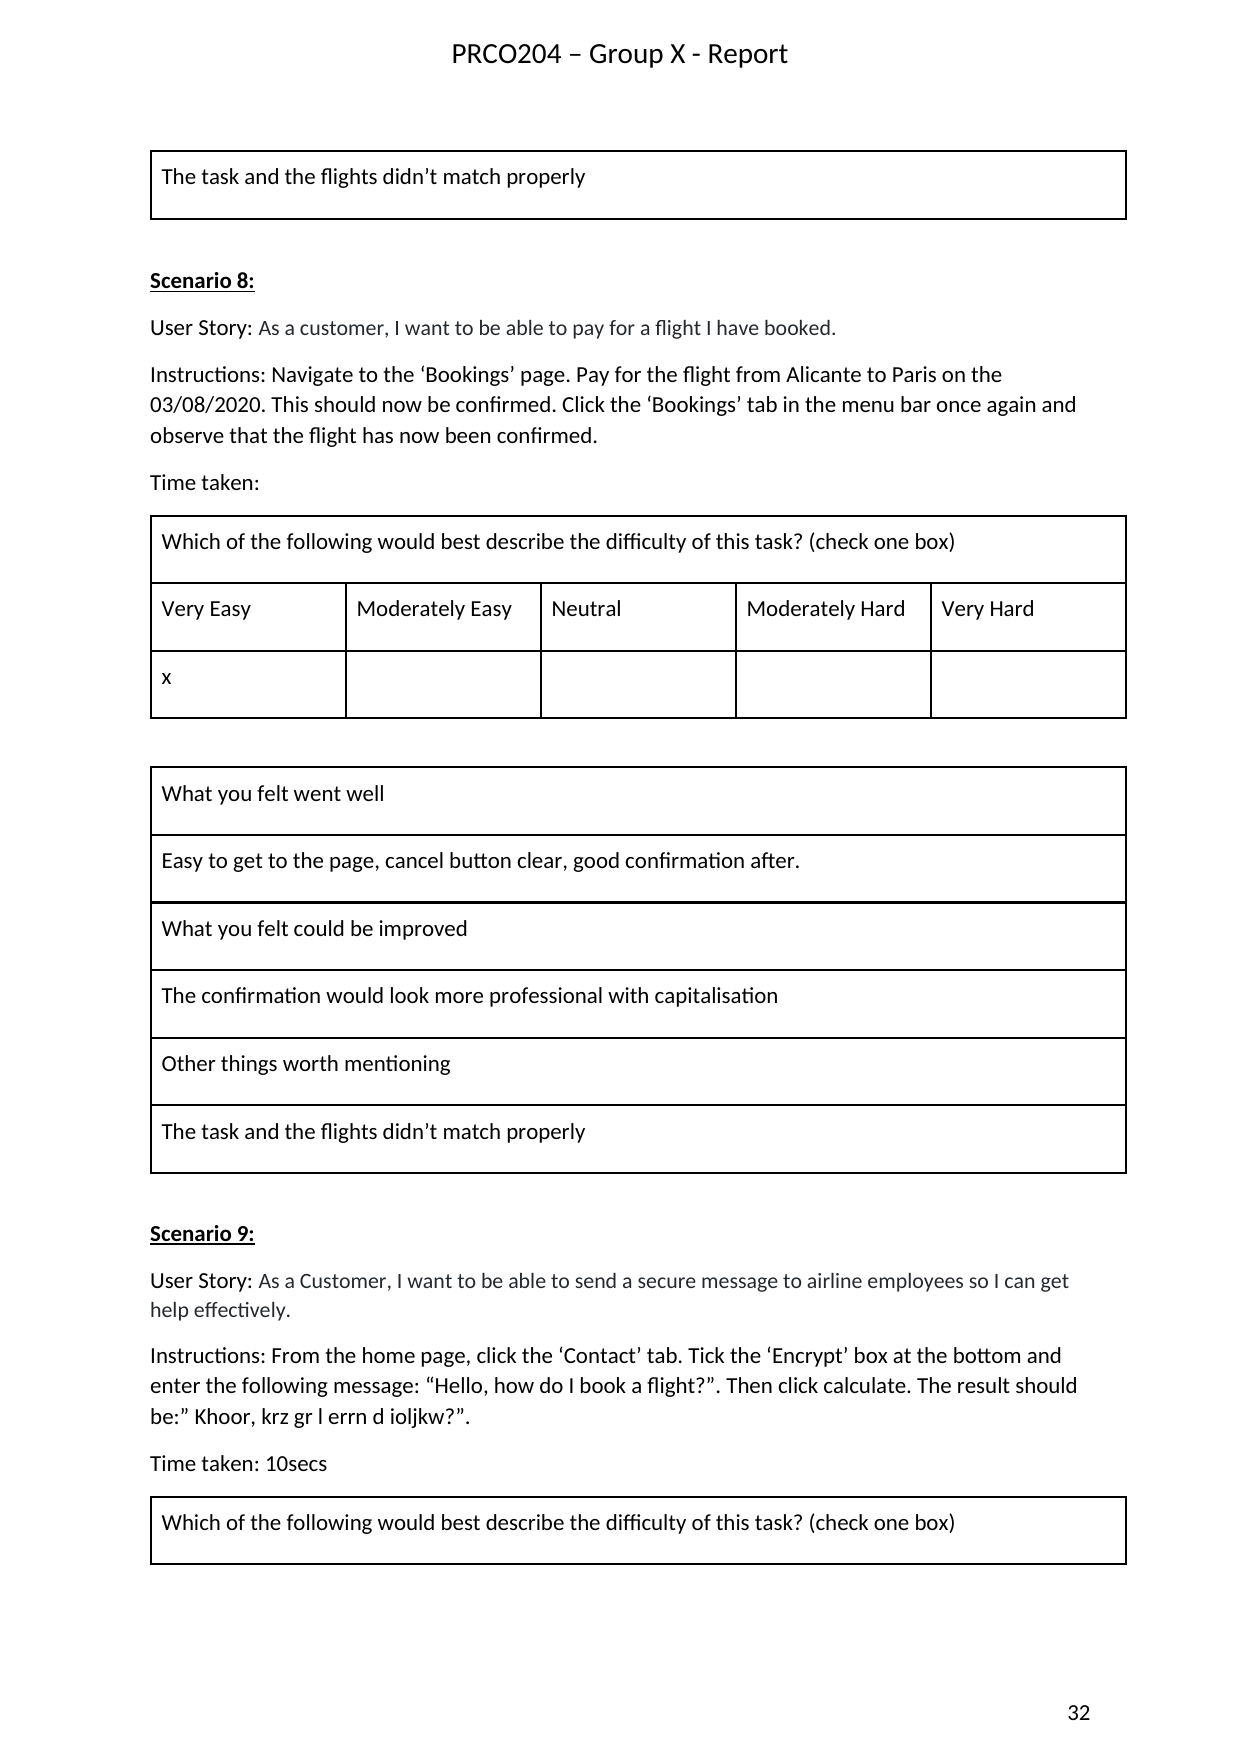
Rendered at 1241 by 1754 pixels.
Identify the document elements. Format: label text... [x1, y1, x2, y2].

table_cell x [152, 652, 345, 717]
table_cell The confirmation would look more professional with capitalisation [152, 971, 1125, 1037]
table_cell The task and the flights didn’t match properly [152, 152, 1125, 218]
table_cell Moderately Hard [737, 584, 930, 650]
table_cell Very Easy [152, 584, 345, 650]
table_cell Moderately Easy [347, 584, 540, 650]
table_header Which of the following would best describe the difficulty of this task? (check one box) [152, 1498, 1125, 1563]
table_header Which of the following would best describe the difficulty of this task? (check one box) [152, 517, 1125, 582]
text Scenario 9: [150, 1219, 1090, 1247]
table_header What you felt went well [152, 768, 1125, 834]
text User Story: As a customer, I want to be able to pay for a flight I have booked. [150, 313, 1090, 341]
table_cell Other things worth mentioning [152, 1039, 1125, 1104]
table_cell Very Hard [932, 584, 1125, 650]
table_cell The task and the flights didn’t match properly [152, 1106, 1125, 1172]
table_cell [542, 652, 735, 717]
text Scenario 8: [150, 267, 1090, 294]
table_cell Neutral [542, 584, 735, 650]
table_cell [347, 652, 540, 717]
text Instructions: From the home page, click the ‘Contact’ tab. Tick the ‘Encrypt’ box at the bottom and enter the following message: “Hello, how do I book a flight?”. Then click calculate. The result should be:” Khoor, krz gr l errn d ioljkw?”. [150, 1341, 1090, 1430]
text Time taken: 10secs [150, 1449, 1090, 1477]
text User Story: As a Customer, I want to be able to send a secure message to airline employees so I can get help effectively. [150, 1266, 1090, 1323]
text Instructions: Navigate to the ‘Bookings’ page. Pay for the flight from Alicante to Paris on the 03/08/2020. This should now be confirmed. Click the ‘Bookings’ tab in the menu bar once again and observe that the flight has now been confirmed. [150, 360, 1090, 449]
text Time taken: [150, 468, 1090, 496]
table_cell [737, 652, 930, 717]
table_cell What you felt could be improved [152, 904, 1125, 969]
table_cell [932, 652, 1125, 717]
table_cell Easy to get to the page, cancel button clear, good confirmation after. [152, 836, 1125, 901]
